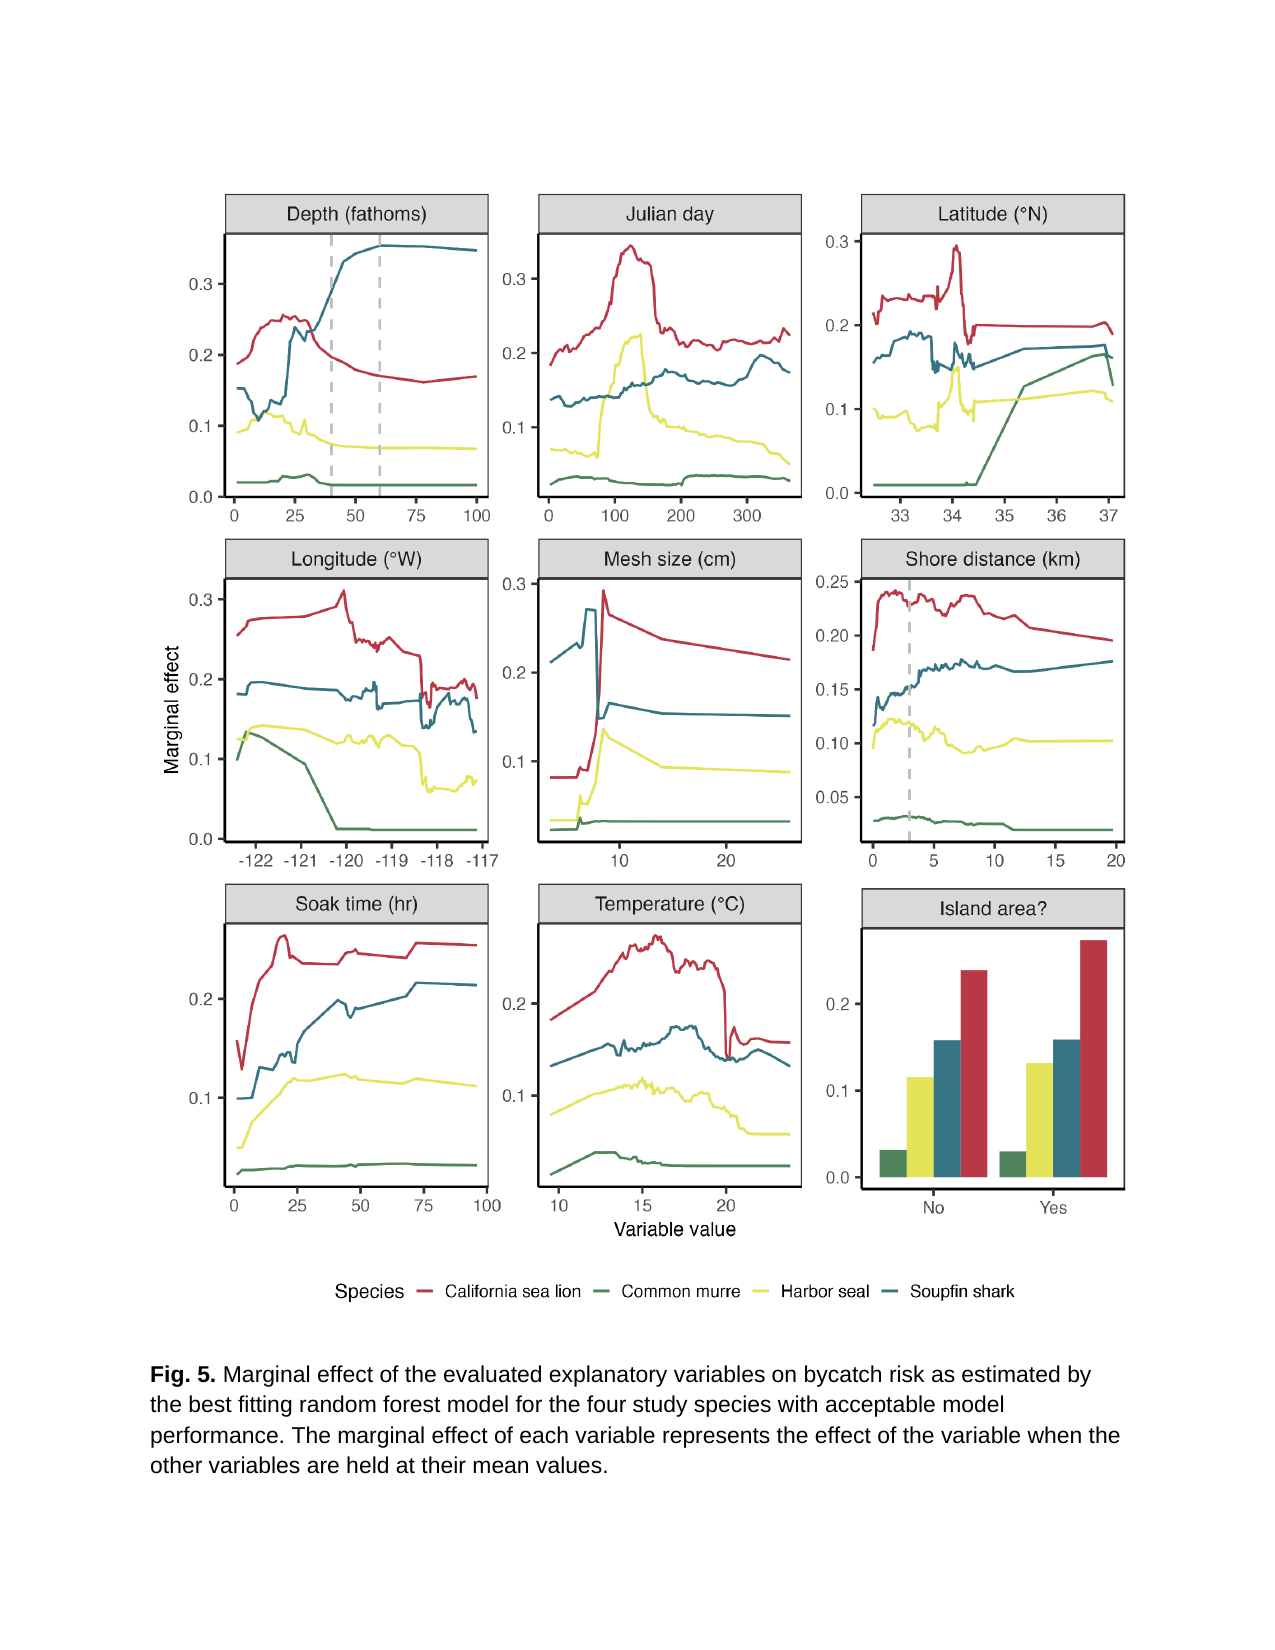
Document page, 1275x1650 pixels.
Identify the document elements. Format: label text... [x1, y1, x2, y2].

picture [150, 180, 1138, 1328]
text Fig. 5. Marginal effect of the evaluated explanatory variables on bycatch risk as estimated by the best fitting random forest model for the four study species with acceptable model performance. The marginal effect of each variable represents the effect of the variable when the other variables are held at their mean values. [150, 1361, 1125, 1478]
